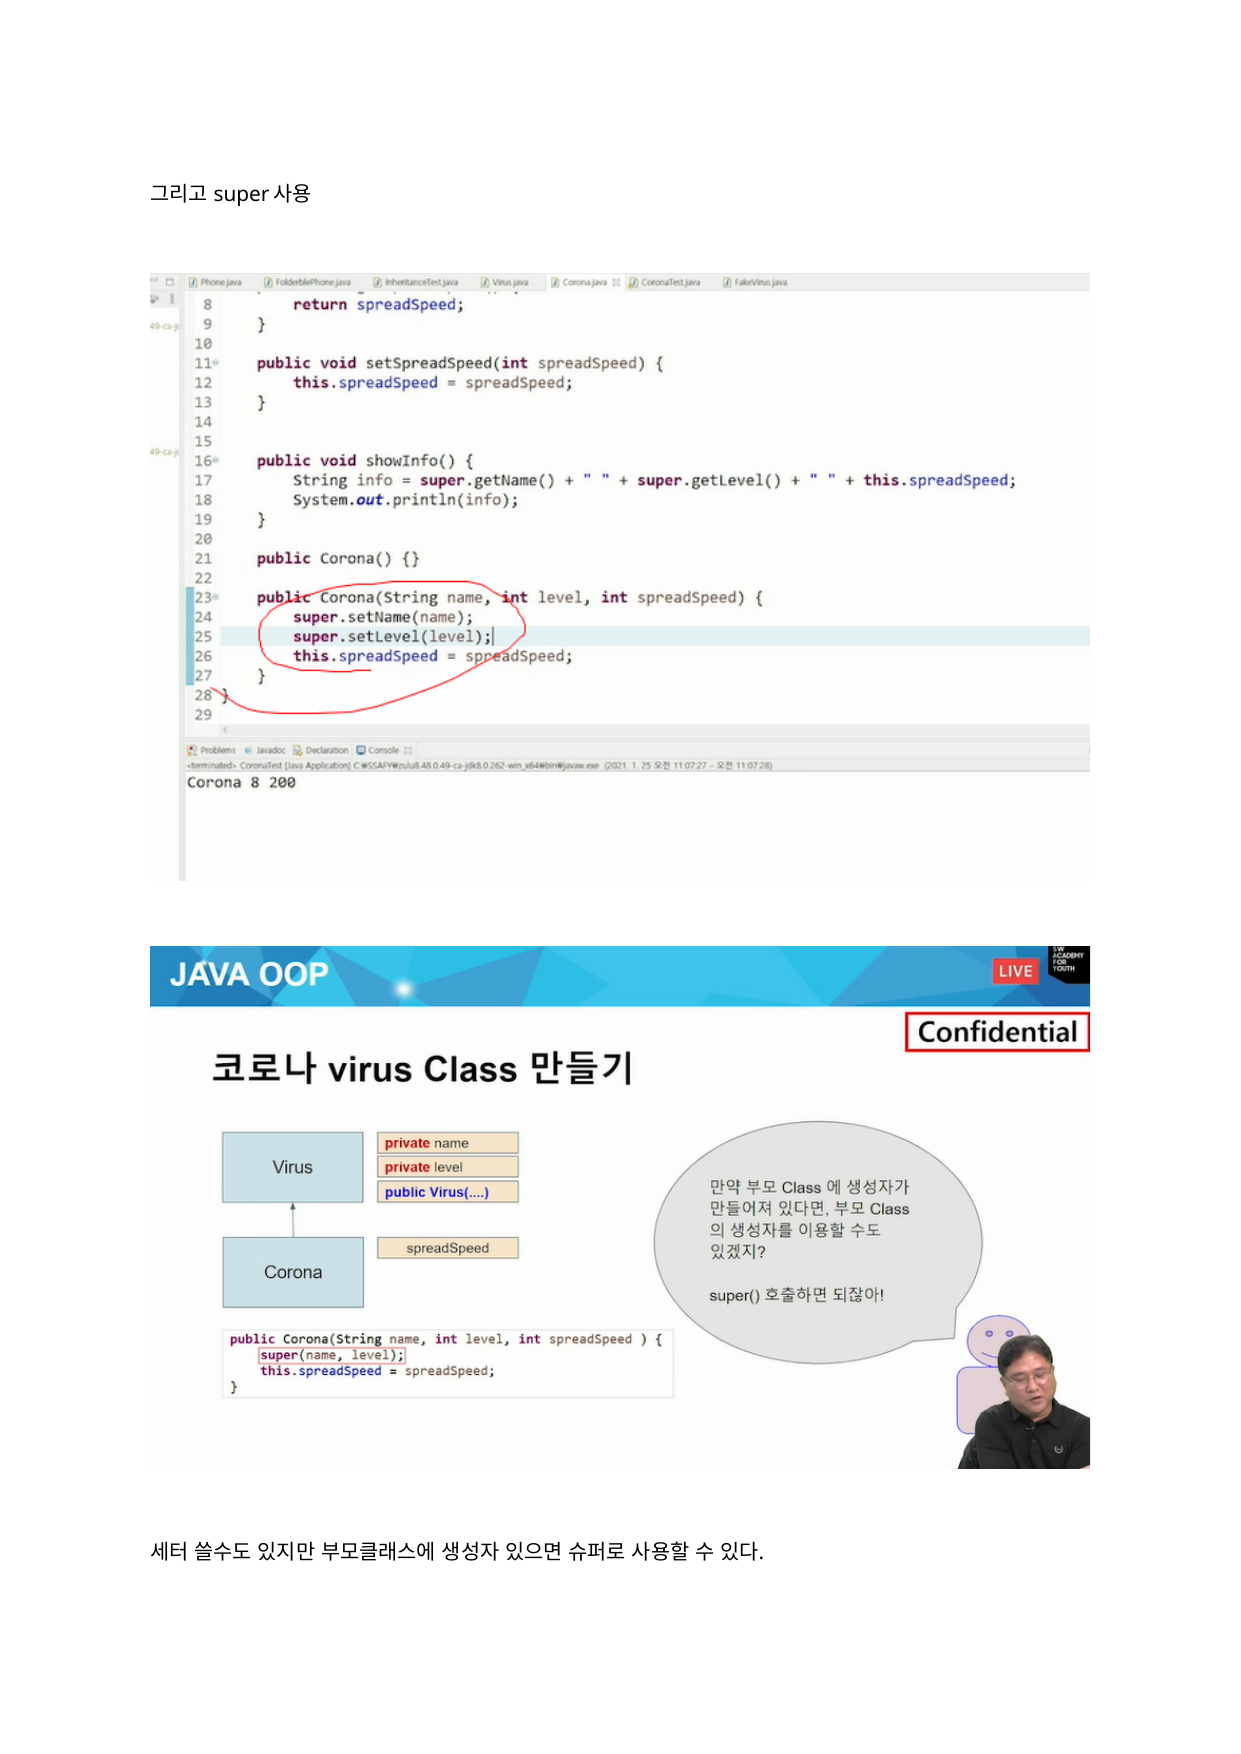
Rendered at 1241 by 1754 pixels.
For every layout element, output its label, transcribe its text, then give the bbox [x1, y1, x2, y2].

text 세터 쓸수도 있지만 부모클래스에 생성자 있으면 슈퍼로 사용할 수 있다. [150, 1535, 1090, 1566]
text 그리고 super사용 [150, 177, 1090, 207]
picture [150, 946, 1091, 1469]
picture [150, 273, 1091, 881]
